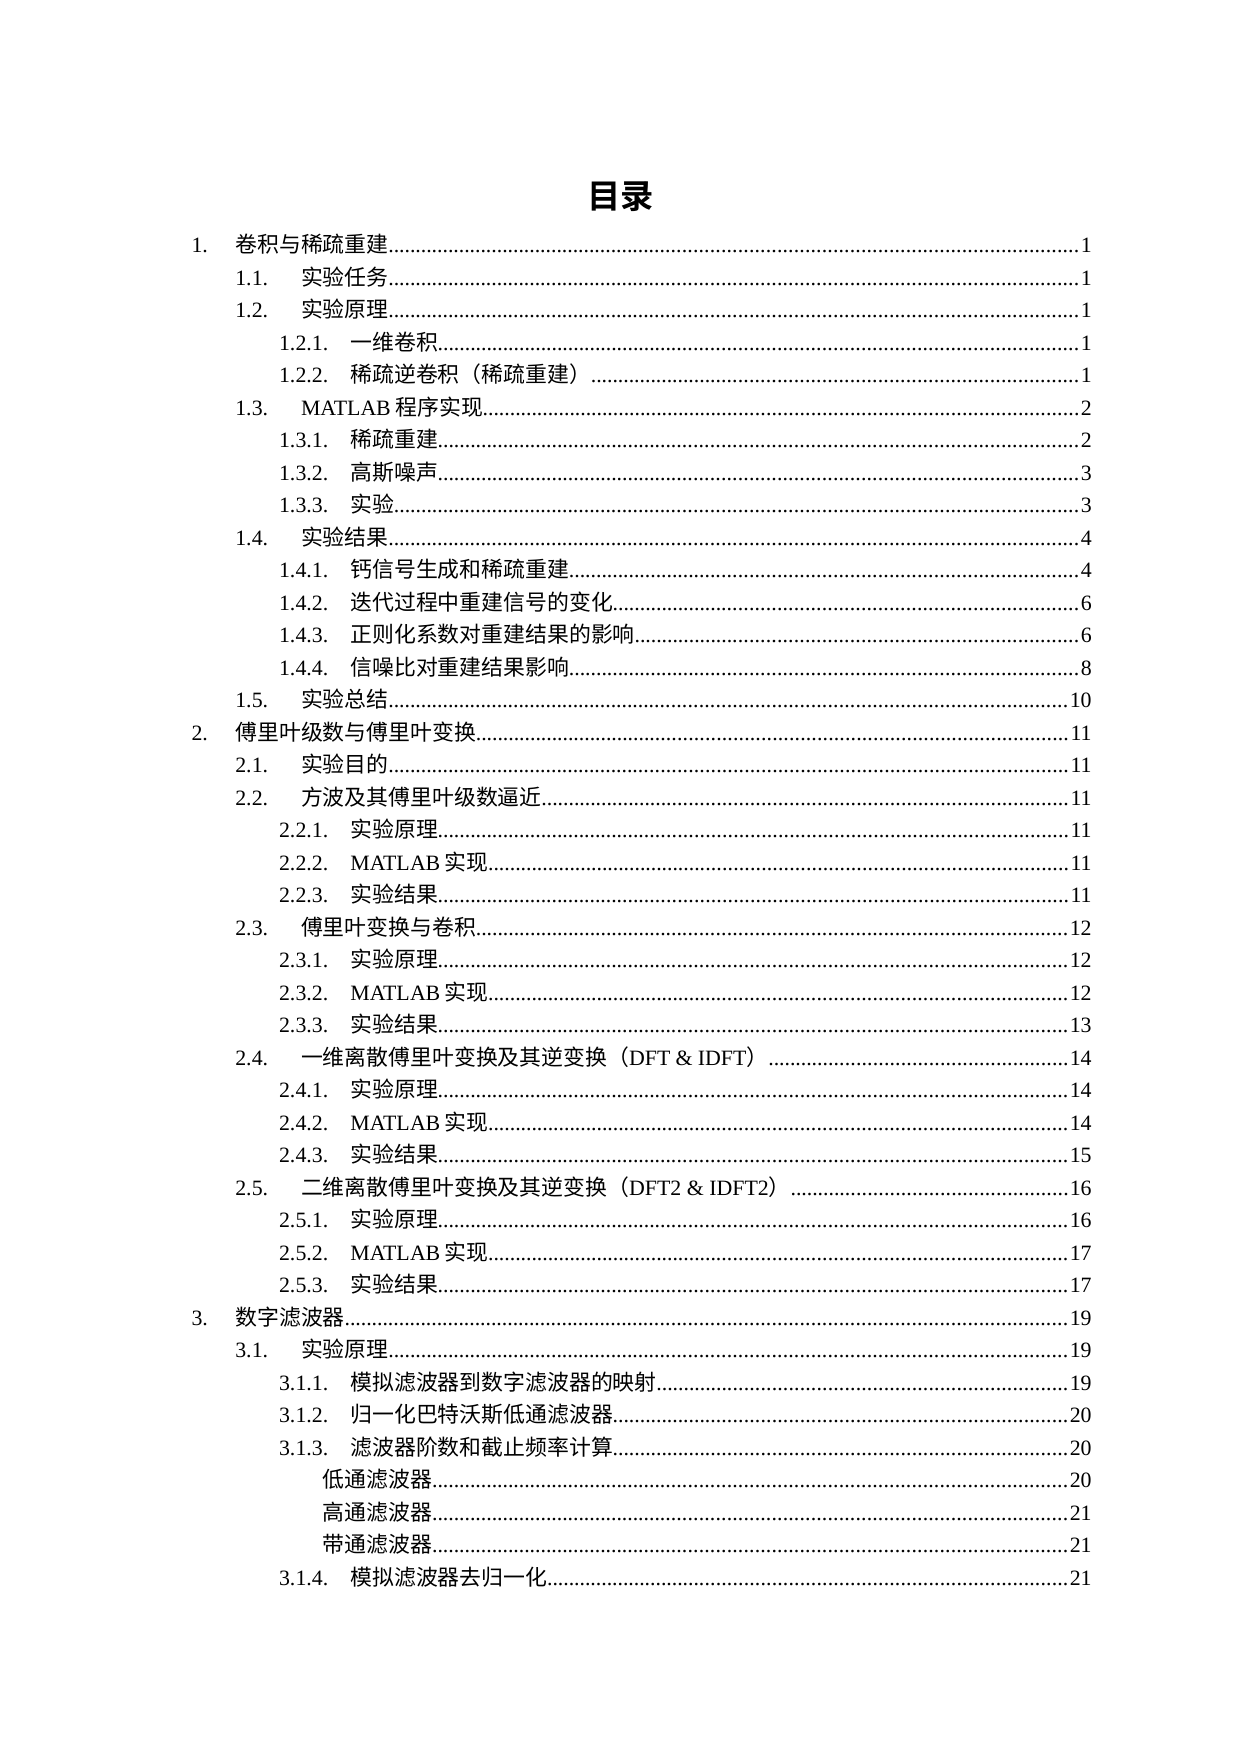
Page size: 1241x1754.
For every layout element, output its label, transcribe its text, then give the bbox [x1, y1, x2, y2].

text 2.4. 一维离散傅里叶变换及其逆变换（DFT & IDFT） 14 [191, 1039, 1092, 1072]
text 1.2.2. 稀疏逆卷积（稀疏重建） 1 [235, 357, 1092, 389]
text 2.3.2. MATLAB实现 12 [235, 974, 1092, 1007]
text 1.4.4. 信噪比对重建结果影响 8 [235, 649, 1092, 682]
text 1.3.2. 高斯噪声 3 [235, 454, 1092, 487]
text 3. 数字滤波器 19 [148, 1299, 1092, 1332]
text 2.1. 实验目的 11 [191, 747, 1092, 779]
text 2.5.3. 实验结果 17 [235, 1267, 1092, 1299]
text 1.4.1. 钙信号生成和稀疏重建 4 [235, 552, 1092, 584]
text 3.1. 实验原理 19 [191, 1332, 1092, 1364]
text 2.4.2. MATLAB实现 14 [235, 1104, 1092, 1137]
text 3.1.1. 模拟滤波器到数字滤波器的映射 19 [235, 1364, 1092, 1397]
text 1.1. 实验任务 1 [191, 259, 1092, 292]
text 2.2.1. 实验原理 11 [235, 812, 1092, 844]
text 带通滤波器 21 [279, 1527, 1092, 1559]
text 3.1.4. 模拟滤波器去归一化 21 [235, 1559, 1092, 1592]
text 目录 [148, 162, 1092, 227]
text 2.4.3. 实验结果 15 [235, 1137, 1092, 1169]
text 1.4.2. 迭代过程中重建信号的变化 6 [235, 584, 1092, 617]
text 3.1.3. 滤波器阶数和截止频率计算 20 [235, 1429, 1092, 1462]
text 1. 卷积与稀疏重建 1 [148, 227, 1092, 259]
text 2.2.3. 实验结果 11 [235, 877, 1092, 909]
text 1.3. MATLAB程序实现 2 [191, 389, 1092, 422]
text 2.5. 二维离散傅里叶变换及其逆变换（DFT2 & IDFT2） 16 [191, 1169, 1092, 1202]
text 1.4.3. 正则化系数对重建结果的影响 6 [235, 617, 1092, 649]
text 低通滤波器 20 [279, 1462, 1092, 1494]
text 2.2. 方波及其傅里叶级数逼近 11 [191, 779, 1092, 812]
text 2.4.1. 实验原理 14 [235, 1072, 1092, 1104]
text 2.3. 傅里叶变换与卷积 12 [191, 909, 1092, 942]
text 3.1.2. 归一化巴特沃斯低通滤波器 20 [235, 1397, 1092, 1429]
text 2.5.2. MATLAB实现 17 [235, 1234, 1092, 1267]
text 1.5. 实验总结 10 [191, 682, 1092, 714]
text 2.5.1. 实验原理 16 [235, 1202, 1092, 1234]
text 2.2.2. MATLAB实现 11 [235, 844, 1092, 877]
text 1.3.3. 实验 3 [235, 487, 1092, 519]
text 2. 傅里叶级数与傅里叶变换 11 [148, 714, 1092, 747]
text 1.3.1. 稀疏重建 2 [235, 422, 1092, 454]
text 1.4. 实验结果 4 [191, 519, 1092, 552]
text 1.2.1. 一维卷积 1 [235, 324, 1092, 357]
text 2.3.1. 实验原理 12 [235, 942, 1092, 974]
text 2.3.3. 实验结果 13 [235, 1007, 1092, 1039]
text 高通滤波器 21 [279, 1494, 1092, 1527]
text 1.2. 实验原理 1 [191, 292, 1092, 324]
